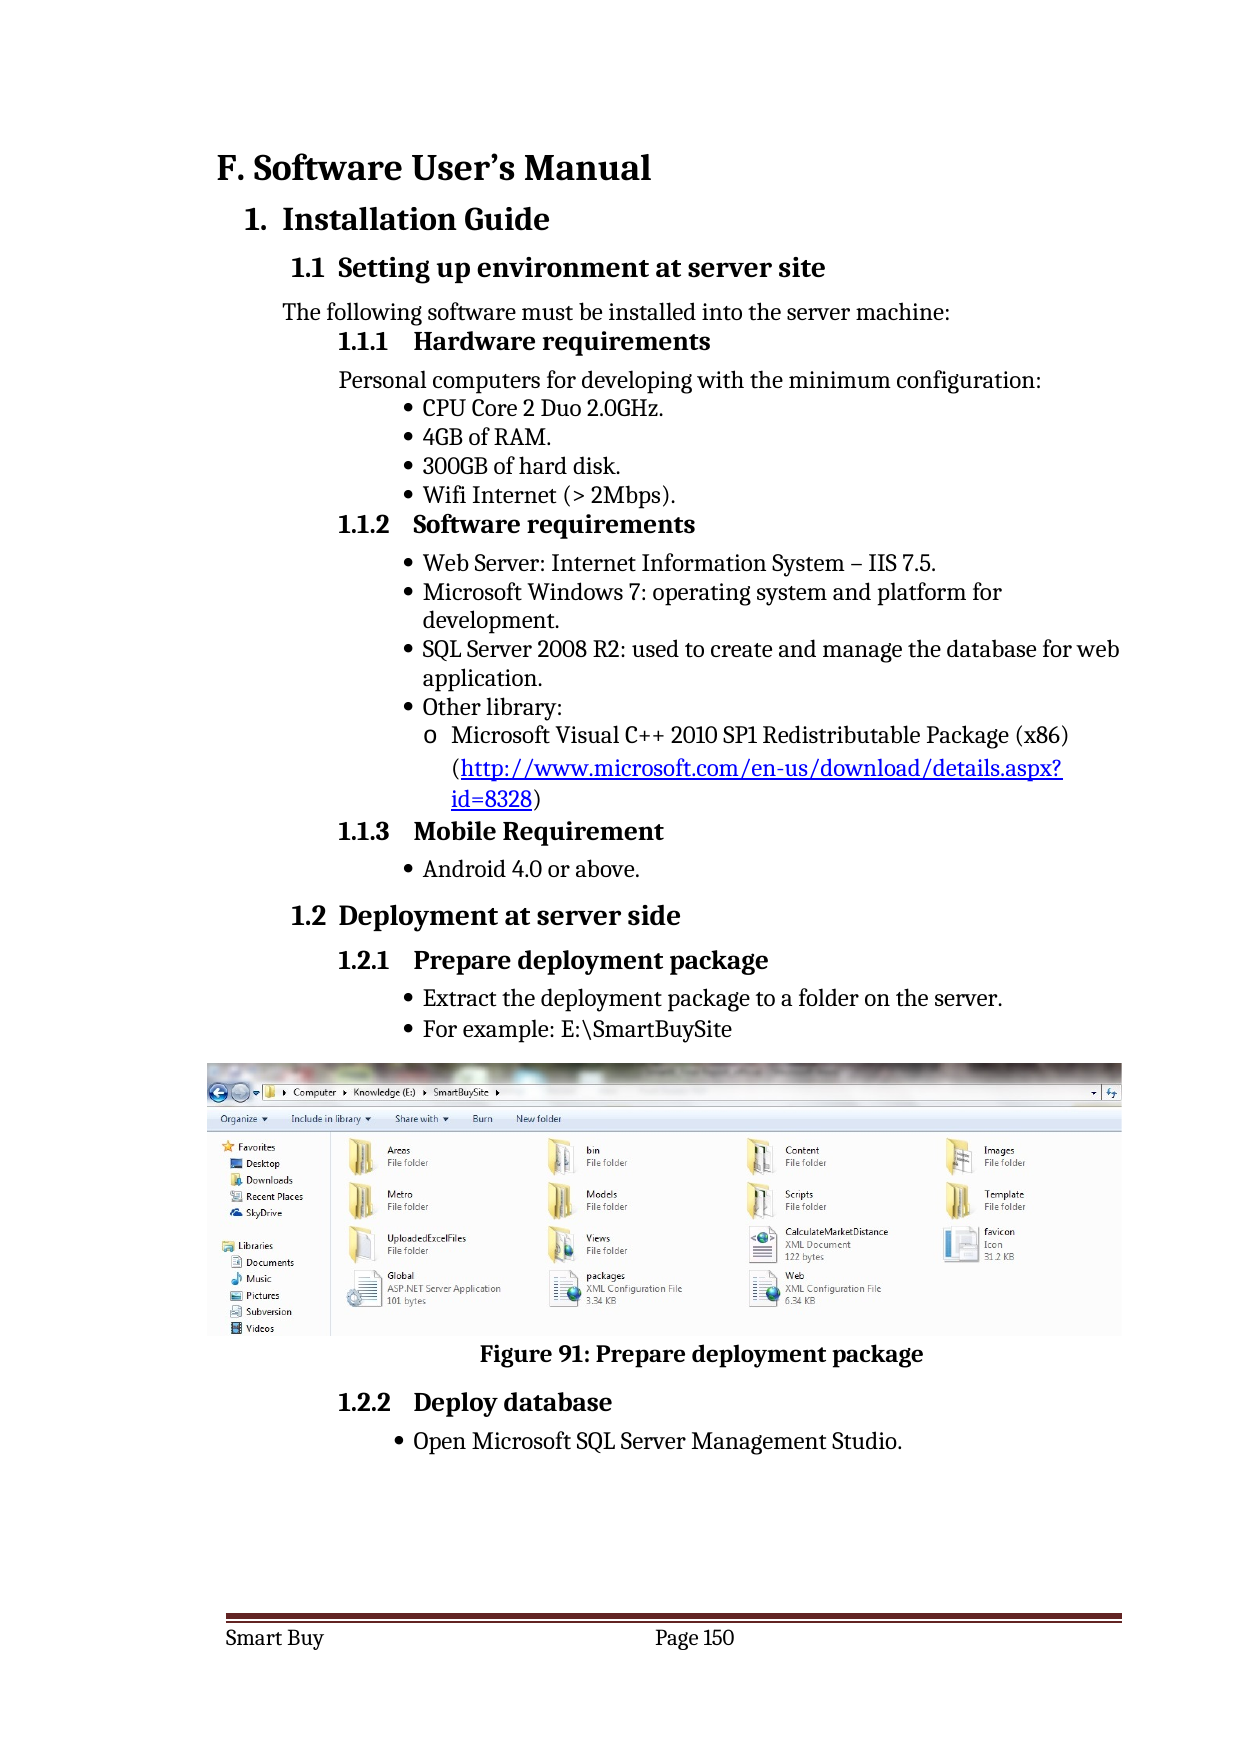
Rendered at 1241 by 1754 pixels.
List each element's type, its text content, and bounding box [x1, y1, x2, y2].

subtitle Software requirements [338, 509, 1122, 541]
text The following software must be installed into the server machine: [282, 297, 1122, 326]
subtitle Prepare deployment package [338, 945, 1122, 976]
text Personal computers for developing with the minimum configuration: [263, 366, 1122, 394]
list Figure 91: Prepare deployment package [282, 1339, 1122, 1368]
subtitle Installation Guide [244, 201, 1122, 239]
list Other library: [404, 693, 1122, 721]
list Open Microsoft SQL Server Management Studio. [394, 1427, 1122, 1456]
subtitle Hardware requirements [338, 326, 1122, 357]
subtitle Software User’s Manual [216, 147, 1122, 190]
list Android 4.0 or above. [404, 855, 1122, 884]
subtitle Setting up environment at server site [291, 251, 1122, 285]
list Wifi Internet (> 2Mbps). [404, 481, 1122, 509]
list 4GB of RAM. [404, 423, 1122, 452]
list For example: E:\SmartBuySite [404, 1015, 1122, 1044]
list CPU Core 2 Duo 2.0GHz. [404, 394, 1122, 423]
subtitle Deploy database [338, 1387, 1122, 1418]
list (http://www.microsoft.com/en-us/download/details.aspx?id=8328) [451, 754, 1122, 813]
list SQL Server 2008 R2: used to create and manage the database for web application. [404, 635, 1122, 693]
subtitle Mobile Requirement [338, 816, 1122, 847]
list Extract the deployment package to a folder on the server. [404, 984, 1122, 1013]
list Web Server: Internet Information System – IIS 7.5. [404, 549, 1122, 578]
list Microsoft Visual C++ 2010 SP1 Redistributable Package (x86) [423, 721, 1122, 751]
list Microsoft Windows 7: operating system and platform for development. [404, 578, 1122, 635]
list 300GB of hard disk. [404, 452, 1122, 481]
subtitle Deployment at server side [291, 899, 1122, 932]
picture [207, 1063, 1122, 1336]
